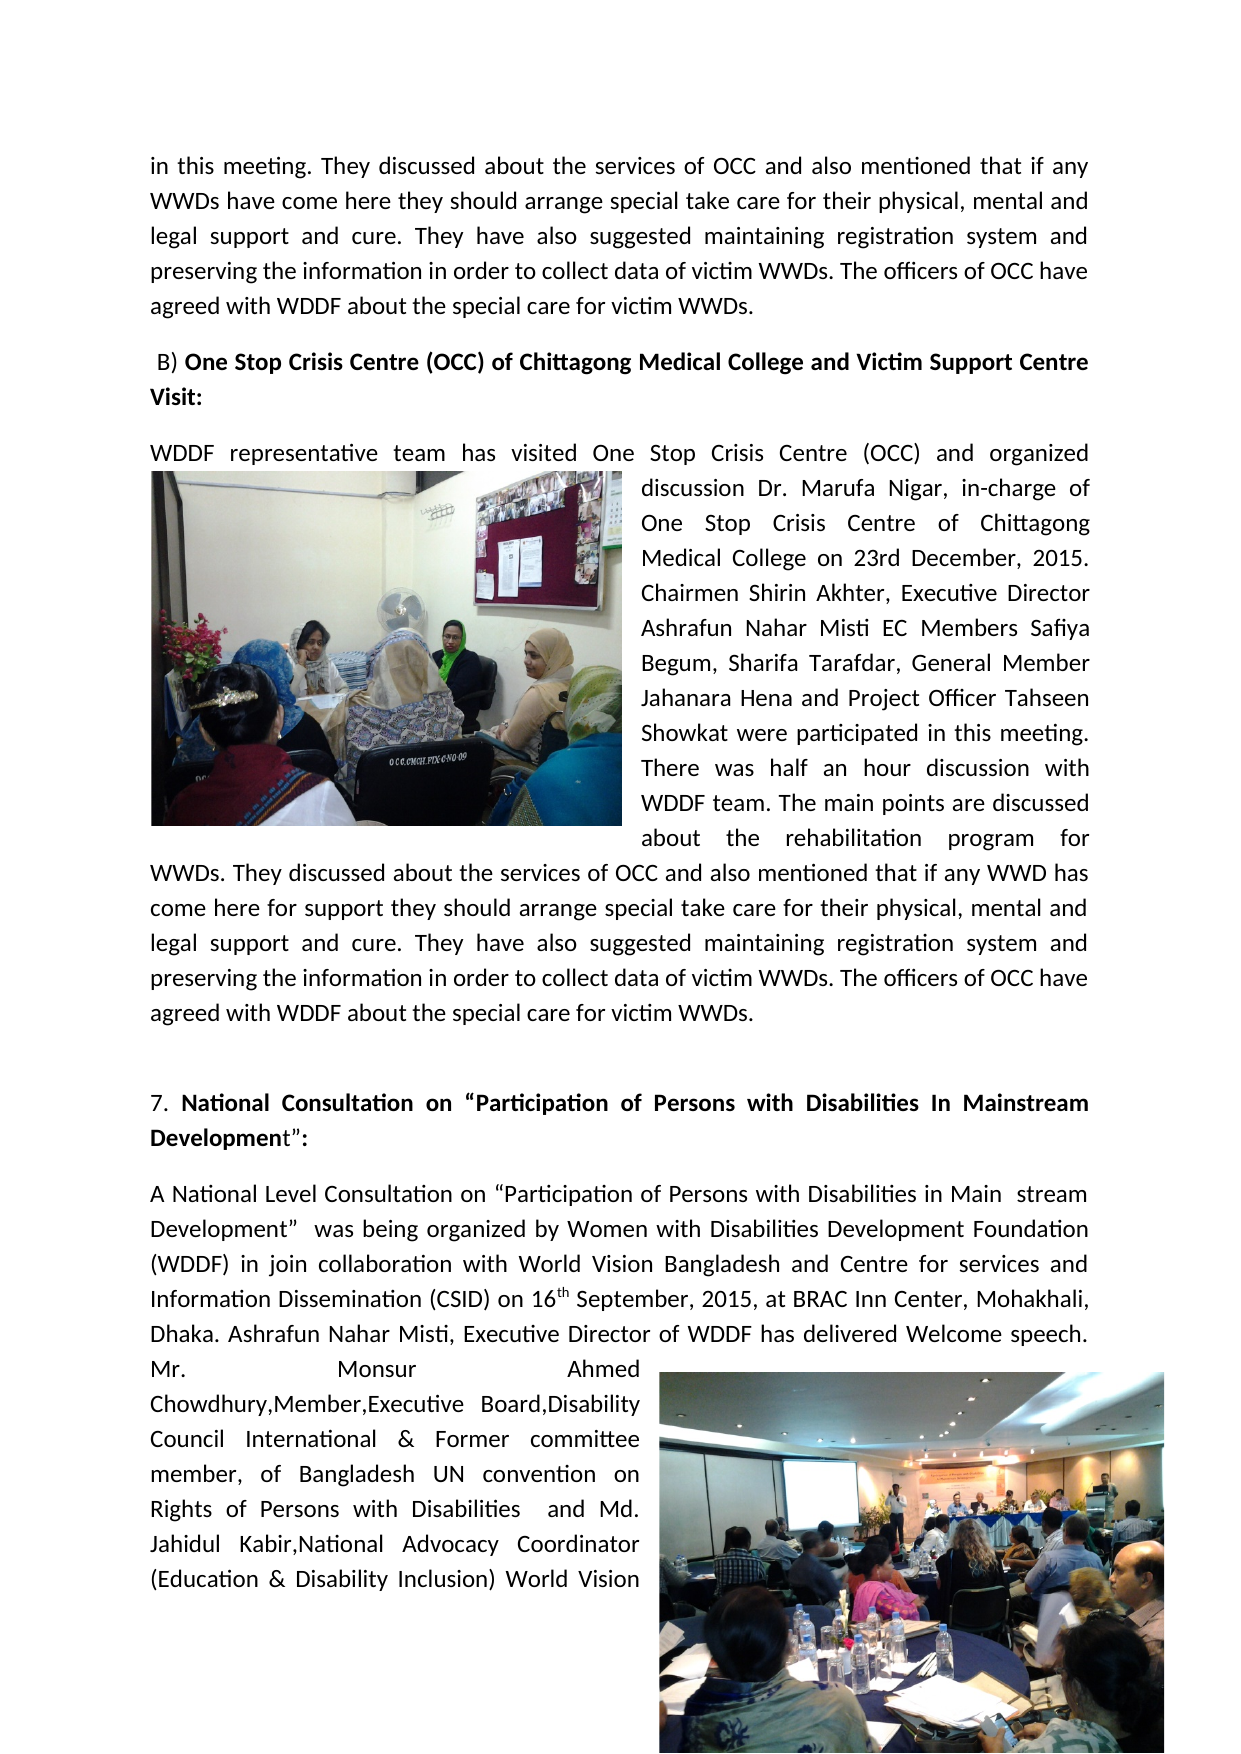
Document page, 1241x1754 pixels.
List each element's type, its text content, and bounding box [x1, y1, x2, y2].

text 7. National Consultation on “Participation of Persons with Disabilities In Mainstream Development”: [150, 1052, 1090, 1153]
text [150, 1178, 1090, 1594]
text B) One Stop Crisis Centre (OCC) of Chittagong Medical College and Victim Support Centre Visit: [150, 346, 1090, 411]
picture [657, 1372, 1164, 1751]
picture [150, 471, 622, 825]
